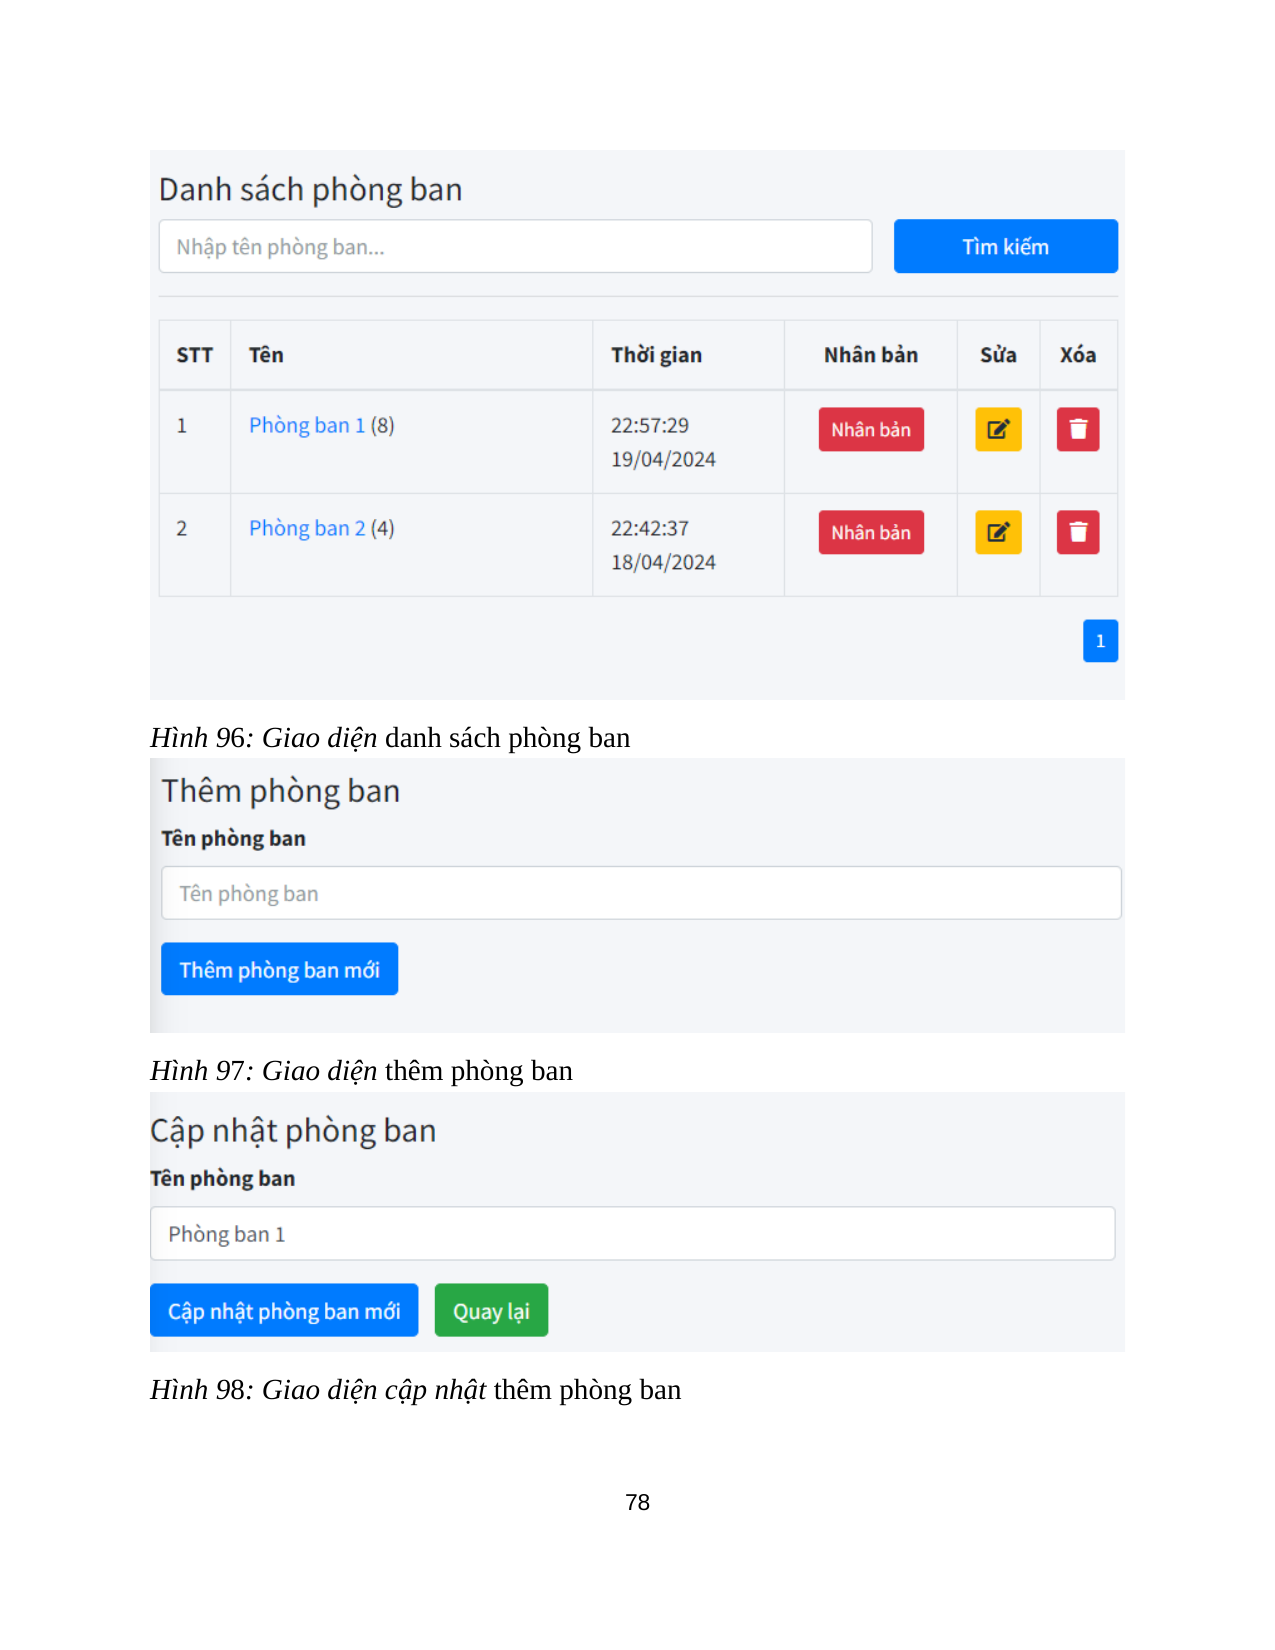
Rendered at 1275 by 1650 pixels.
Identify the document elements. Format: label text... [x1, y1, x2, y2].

picture [150, 1092, 1125, 1352]
subtitle Hình 98: Giao diện cập nhật thêm phòng ban [150, 1372, 1125, 1406]
subtitle Hình 96: Giao diện danh sách phòng ban [150, 720, 1125, 753]
picture [150, 758, 1125, 1033]
subtitle Hình 97: Giao diện thêm phòng ban [150, 1053, 1125, 1087]
picture [150, 150, 1125, 700]
